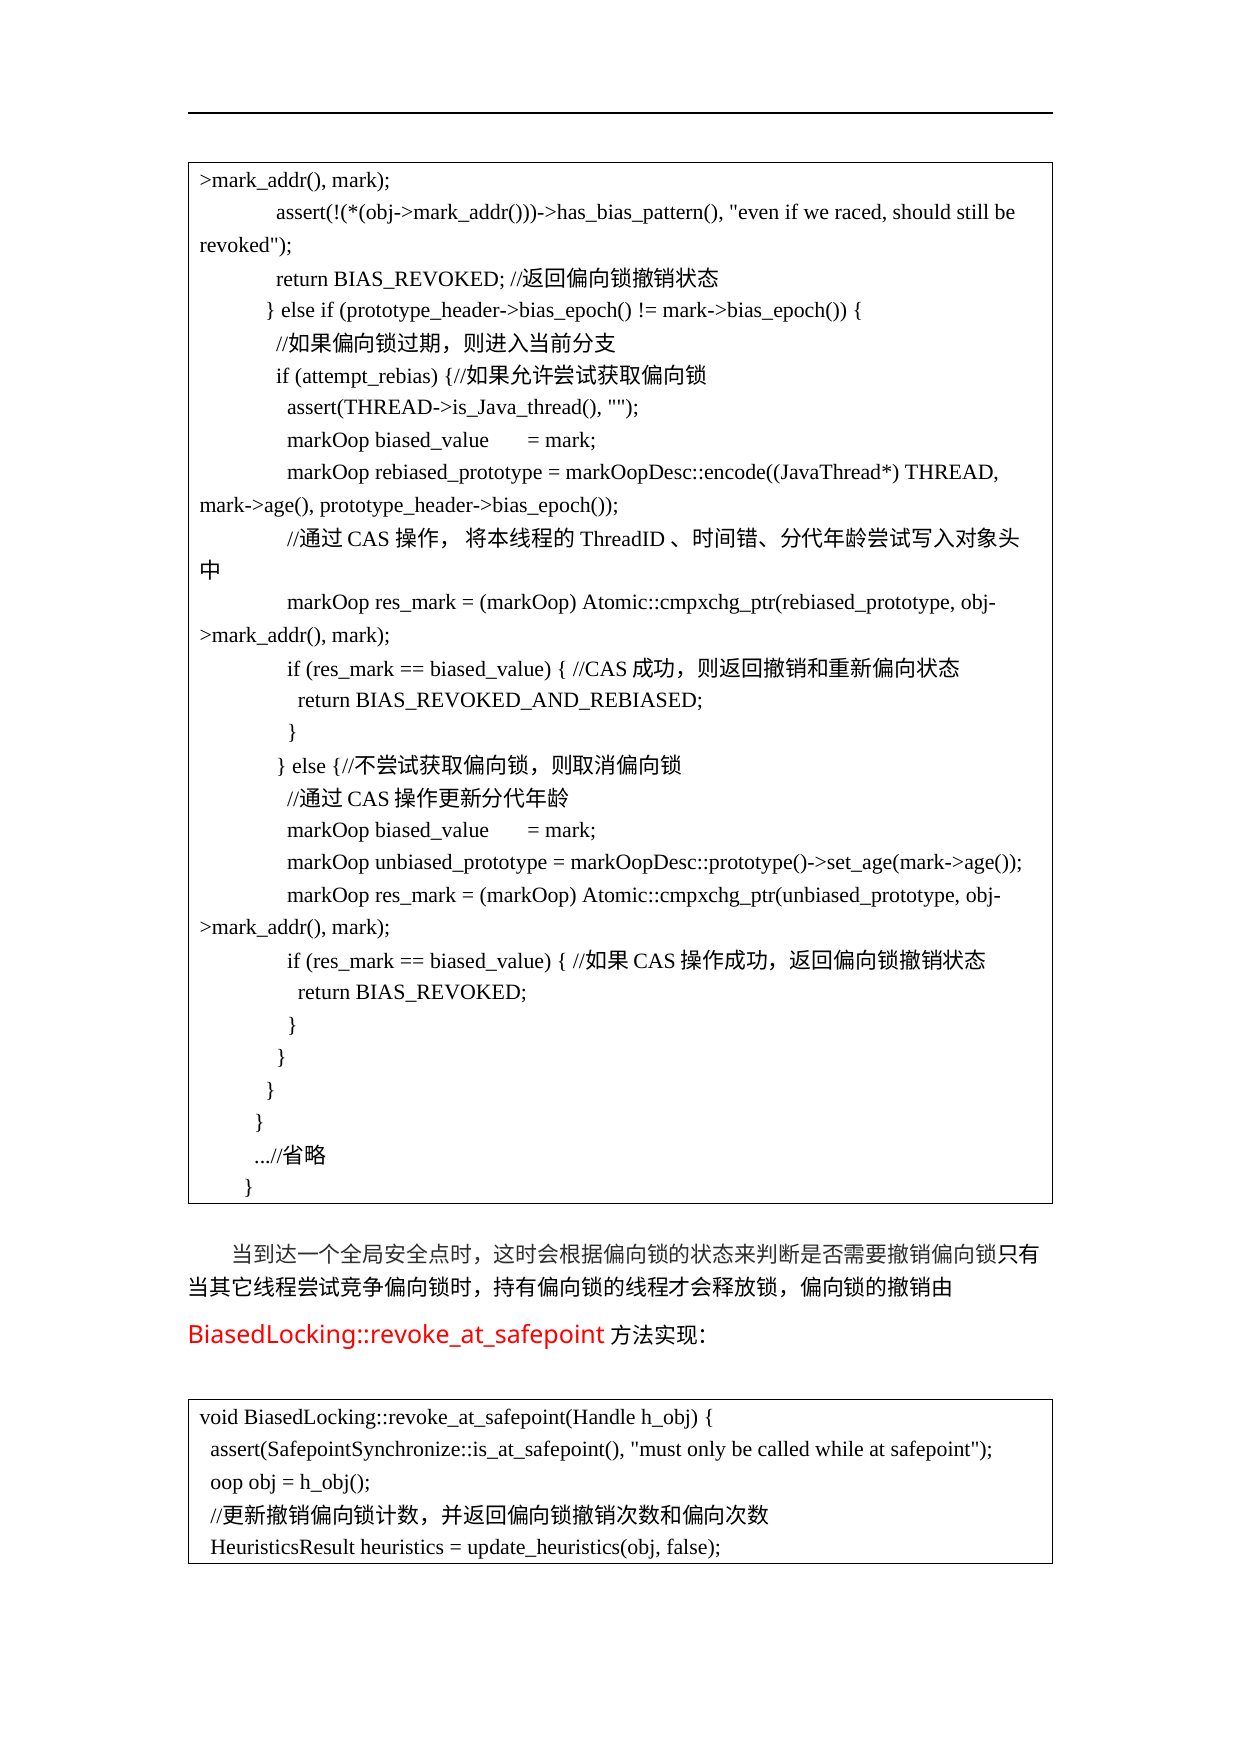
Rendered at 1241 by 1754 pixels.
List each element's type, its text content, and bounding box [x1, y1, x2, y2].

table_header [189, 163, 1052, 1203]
text 当到达一个全局安全点时，这时会根据偏向锁的状态来判断是否需要撤销偏向锁只有当其它线程尝试竞争偏向锁时，持有偏向锁的线程才会释放锁，偏向锁的撤销由BiasedLocking::revoke_at_safepoint方法实现： [187, 1237, 1053, 1367]
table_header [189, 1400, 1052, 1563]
